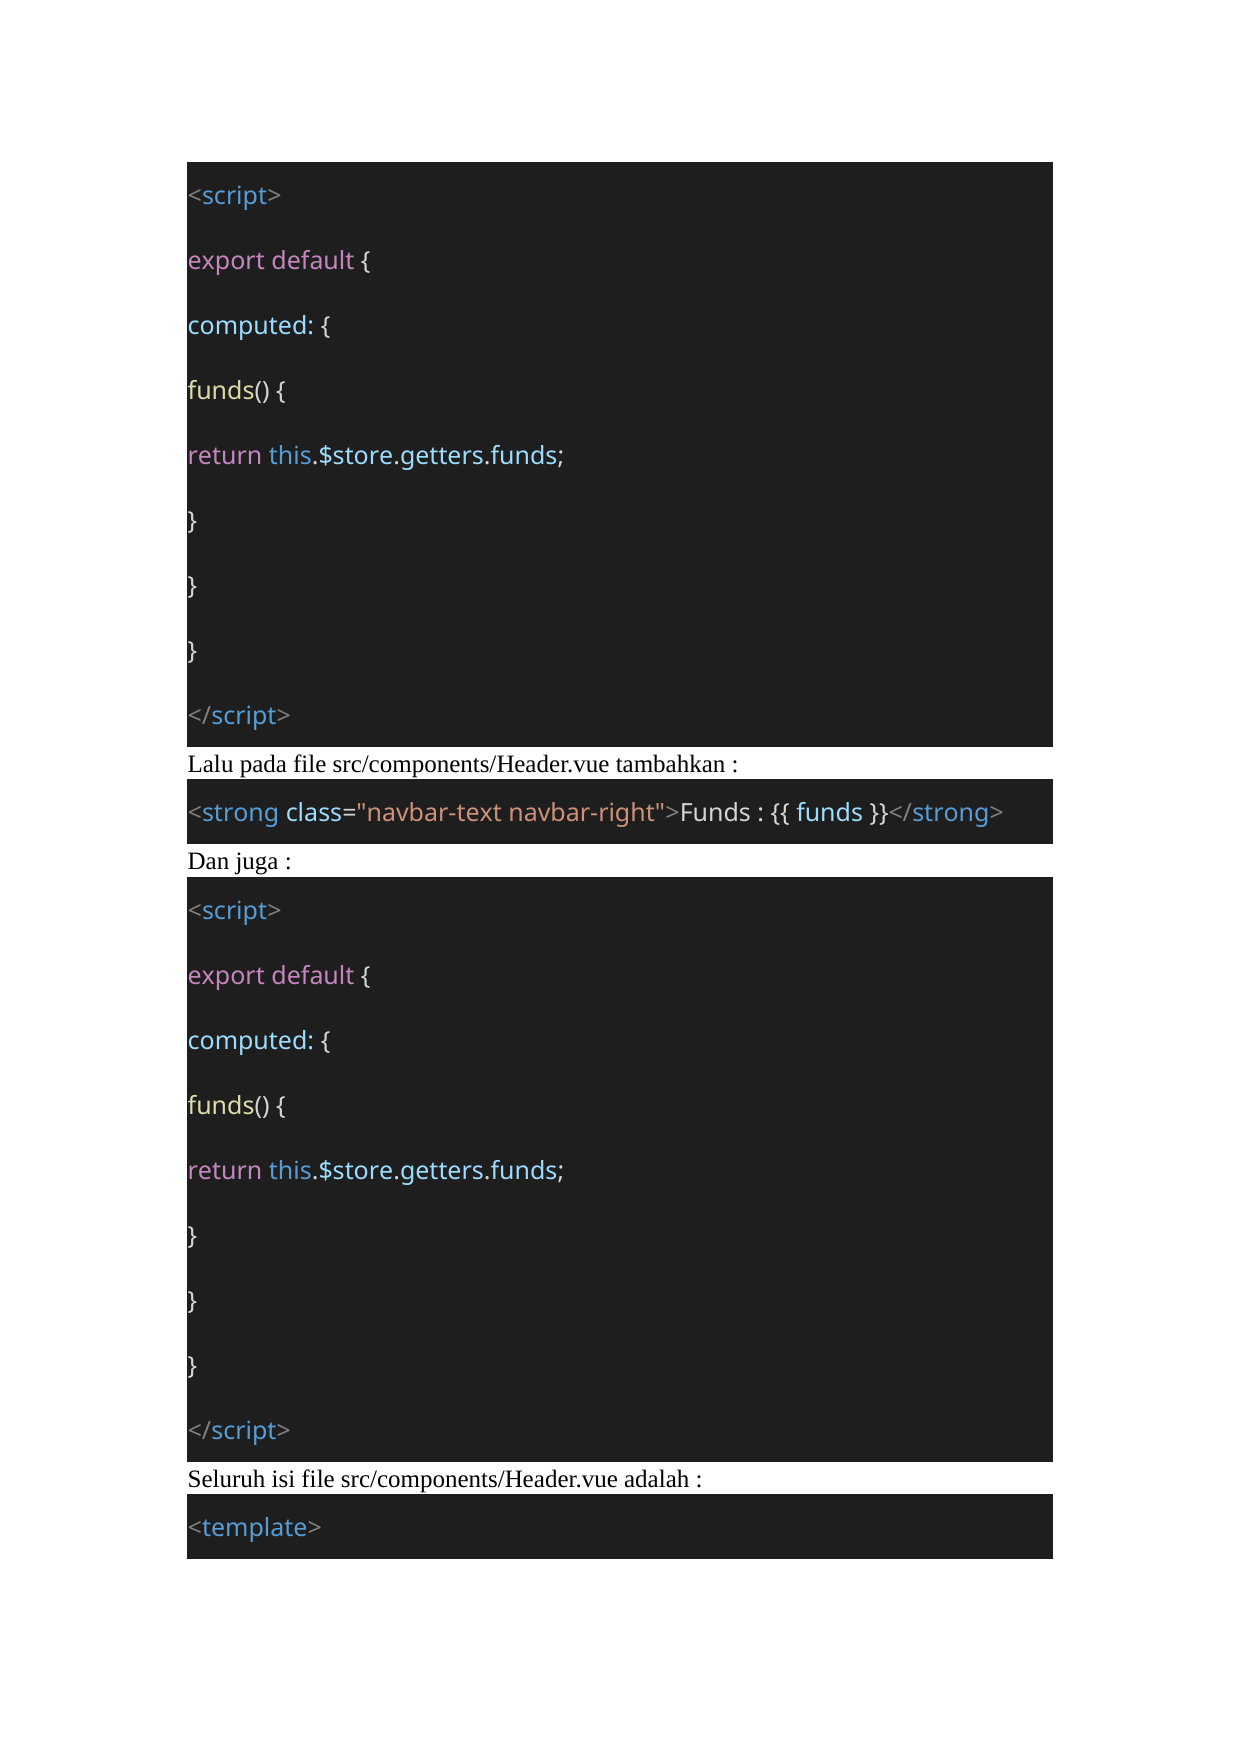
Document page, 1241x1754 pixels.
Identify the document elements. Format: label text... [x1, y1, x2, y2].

text return this.$store.getters.funds; [187, 1137, 1053, 1202]
text } [187, 1267, 1053, 1332]
text } [187, 1332, 1053, 1397]
list Dan juga : [187, 844, 1053, 877]
text export default { [187, 942, 1053, 1007]
text funds() { [187, 1072, 1053, 1137]
text computed: { [187, 1007, 1053, 1072]
text computed: { [187, 292, 1053, 357]
list Lalu pada file src/components/Header.vue tambahkan : [187, 747, 1053, 779]
text </script> [187, 682, 1053, 747]
text } [187, 617, 1053, 682]
text <template> [187, 1494, 1053, 1559]
text <strong class="navbar-text navbar-right">Funds : {{ funds }}</strong> [187, 779, 1053, 844]
list Seluruh isi file src/components/Header.vue adalah : [187, 1462, 1053, 1494]
text <script> [187, 877, 1053, 942]
text return this.$store.getters.funds; [187, 422, 1053, 487]
text } [187, 487, 1053, 552]
text export default { [187, 227, 1053, 292]
text <script> [187, 162, 1053, 227]
text } [187, 552, 1053, 617]
text } [187, 1202, 1053, 1267]
text funds() { [187, 357, 1053, 422]
text </script> [187, 1397, 1053, 1462]
